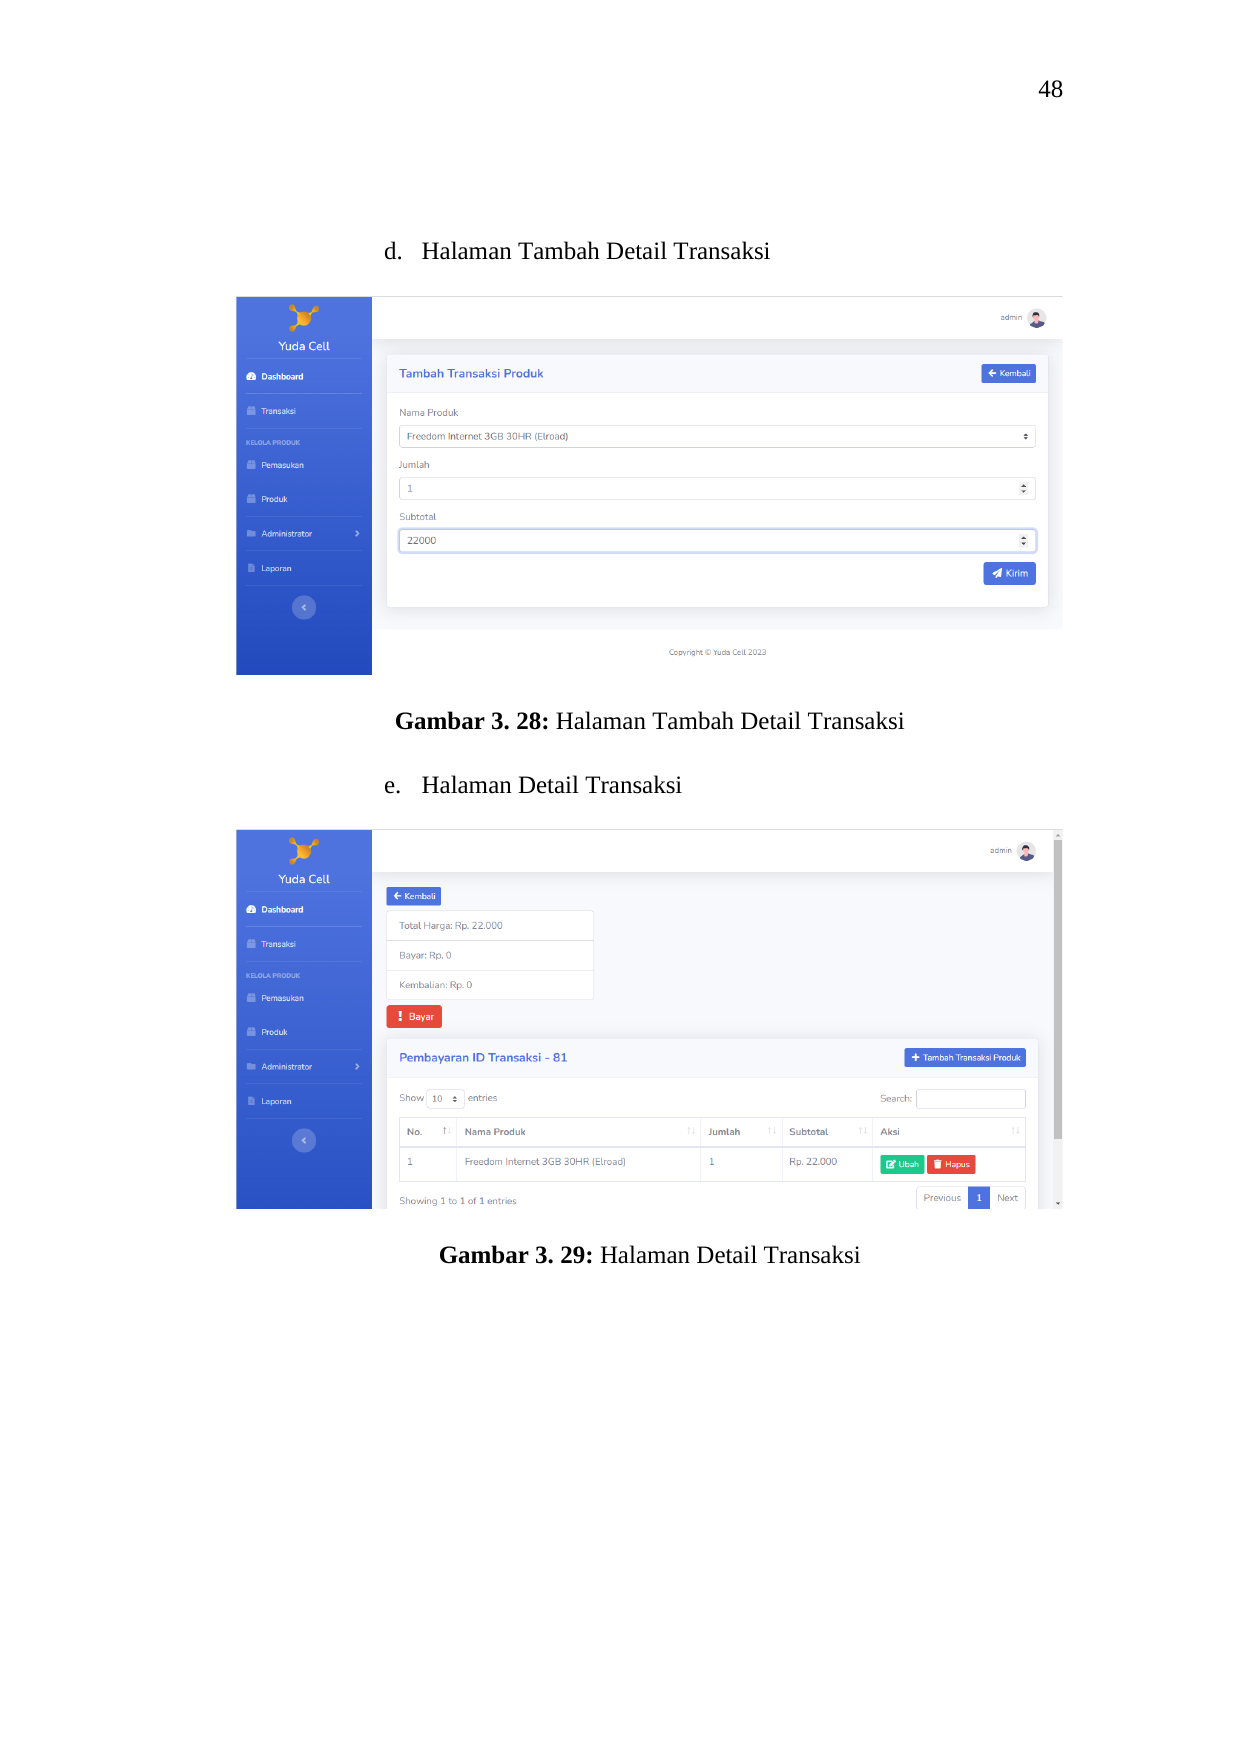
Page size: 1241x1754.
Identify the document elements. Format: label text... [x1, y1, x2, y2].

picture [236, 296, 1063, 675]
list Halaman Detail Transaksi [384, 770, 1063, 798]
picture [236, 829, 1063, 1209]
text Gambar 3. 28: Halaman Tambah Detail Transaksi [236, 706, 1063, 734]
list Halaman Tambah Detail Transaksi [384, 236, 1063, 265]
text Gambar 3. 29: Halaman Detail Transaksi [236, 1240, 1063, 1269]
